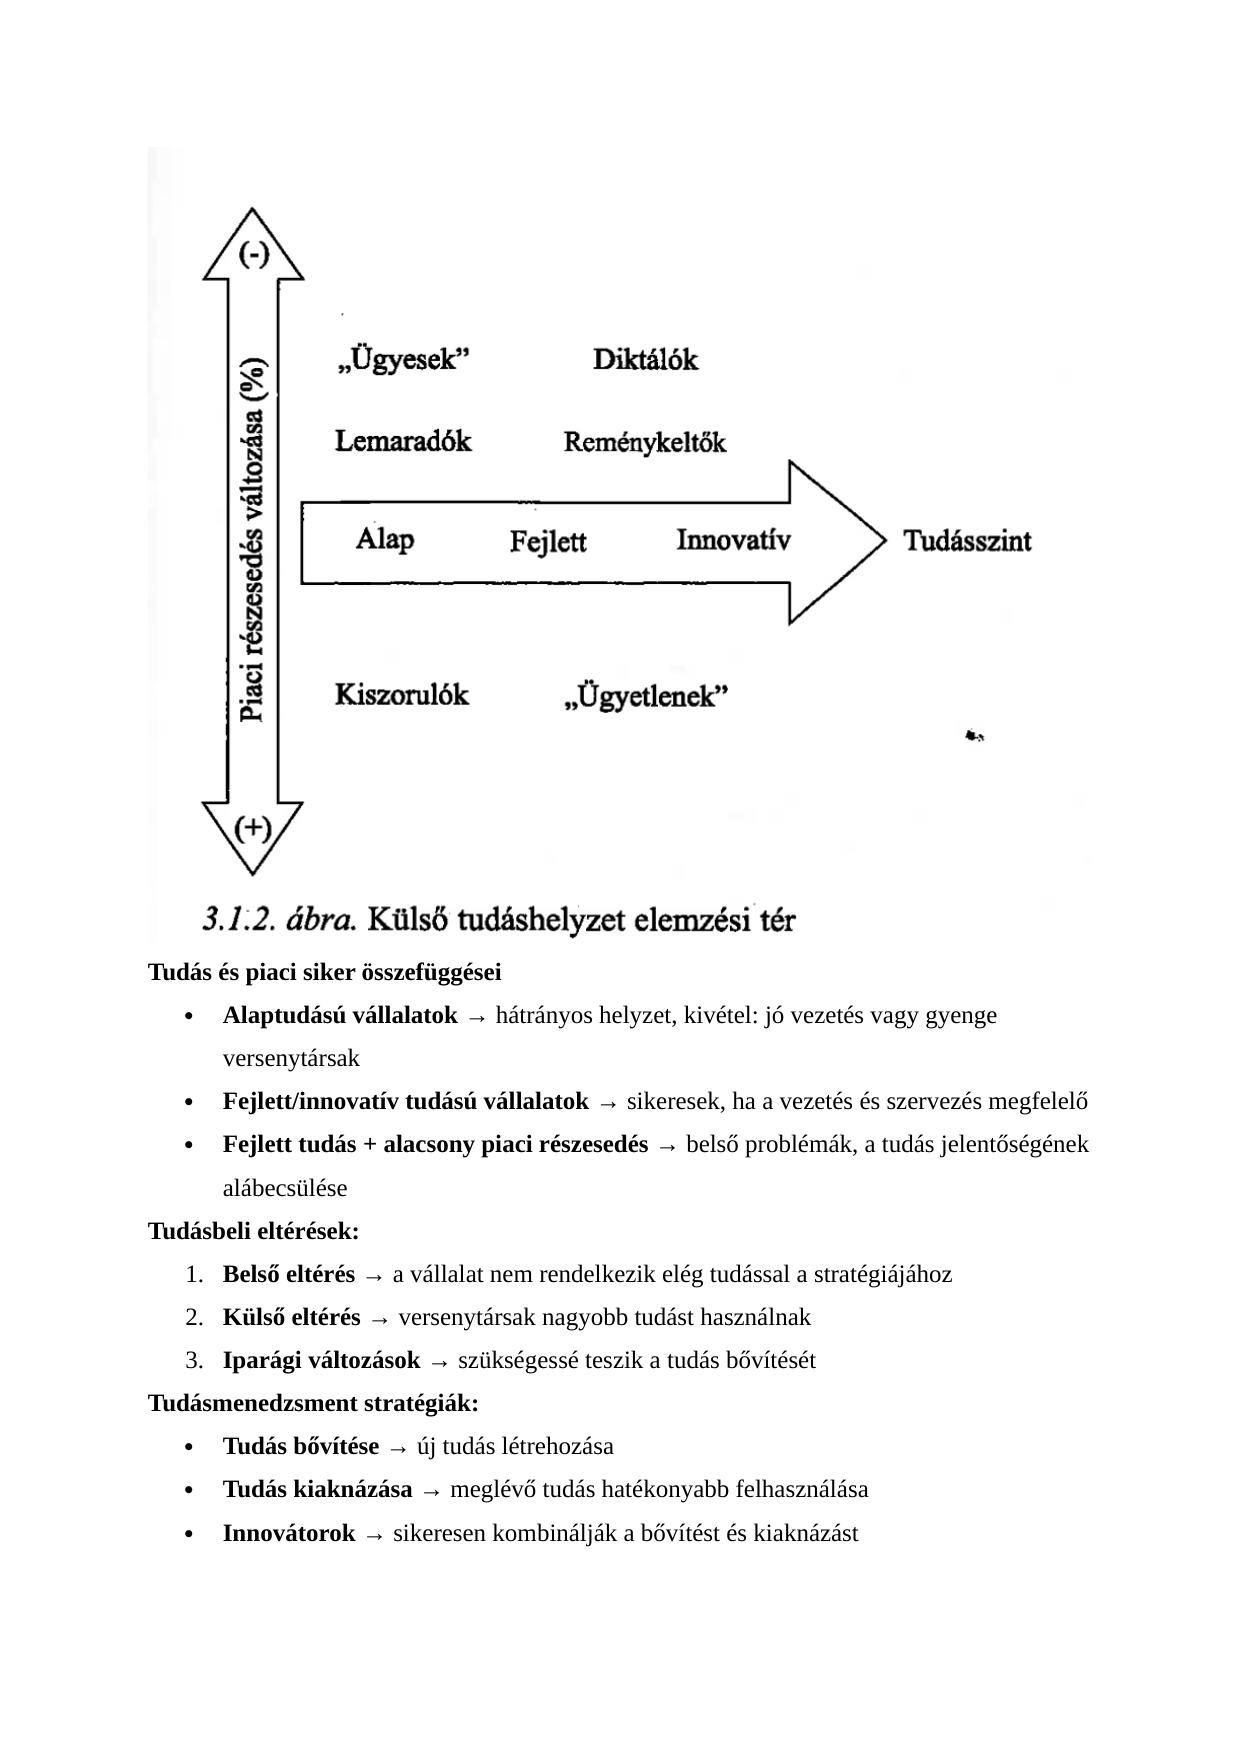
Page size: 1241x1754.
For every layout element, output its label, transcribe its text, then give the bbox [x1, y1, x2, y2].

list Alaptudású vállalatok → hátrányos helyzet, kivétel: jó vezetés vagy gyenge versenytársak [185, 1000, 1093, 1072]
list Tudás kiaknázása → meglévő tudás hatékonyabb felhasználása [185, 1474, 1093, 1503]
list Innovátorok → sikeresen kombinálják a bővítést és kiaknázást [185, 1518, 1093, 1546]
text Tudásmenedzsment stratégiák: [148, 1388, 1093, 1417]
list Tudás bővítése → új tudás létrehozása [185, 1431, 1093, 1460]
list Külső eltérés → versenytársak nagyobb tudást használnak [185, 1302, 1093, 1331]
list Belső eltérés → a vállalat nem rendelkezik elég tudással a stratégiájához [185, 1259, 1093, 1288]
list Fejlett/innovatív tudású vállalatok → sikeresek, ha a vezetés és szervezés megfelelő [185, 1086, 1093, 1115]
list Fejlett tudás + alacsony piaci részesedés → belső problémák, a tudás jelentőségének alábecsülése [185, 1129, 1093, 1201]
picture [147, 147, 1093, 943]
text Tudás és piaci siker összefüggései [148, 957, 1093, 986]
list Iparági változások → szükségessé teszik a tudás bővítését [185, 1345, 1093, 1374]
text Tudásbeli eltérések: [148, 1216, 1093, 1244]
